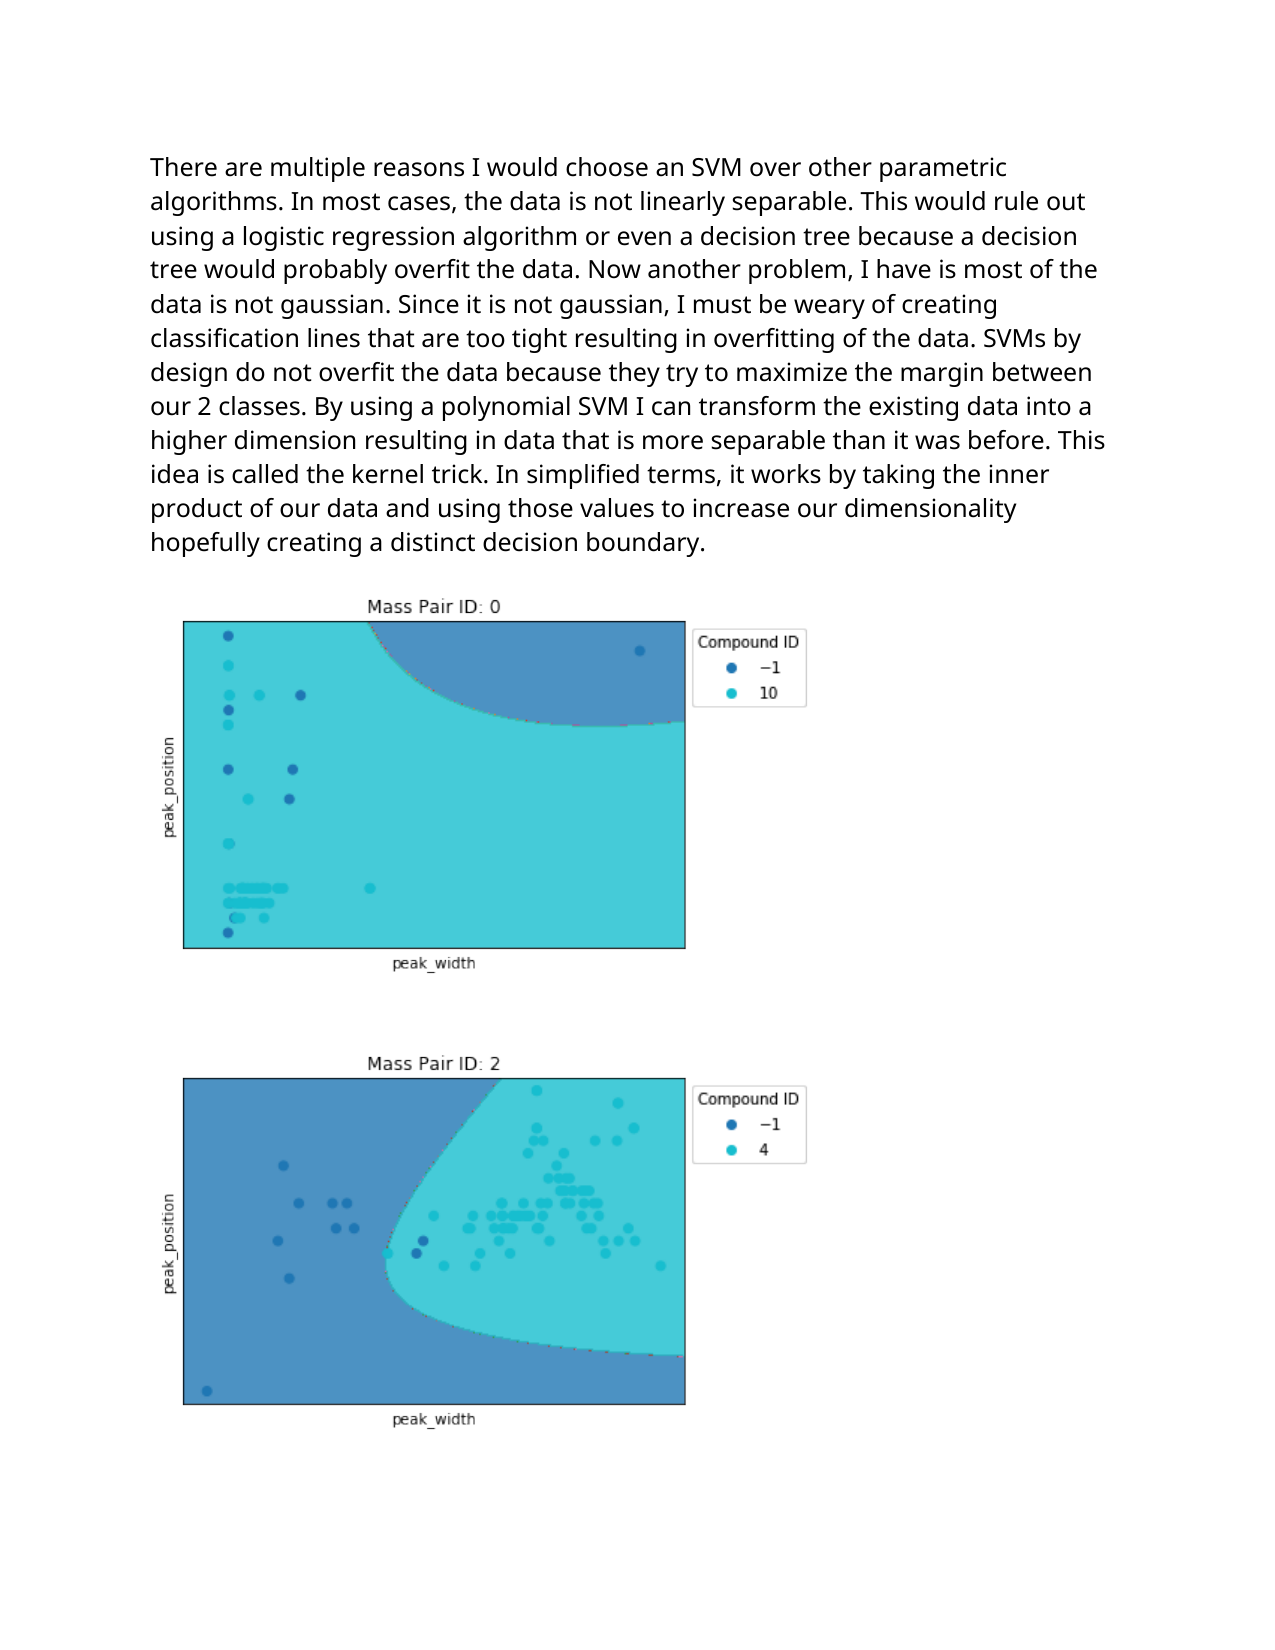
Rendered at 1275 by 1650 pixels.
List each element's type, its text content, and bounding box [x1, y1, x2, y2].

picture [150, 1045, 815, 1437]
picture [150, 589, 815, 981]
text There are multiple reasons I would choose an SVM over other parametric algorithms. In most cases, the data is not linearly separable. This would rule out using a logistic regression algorithm or even a decision tree because a decision tree would probably overfit the data. Now another problem, I have is most of the data is not gaussian. Since it is not gaussian, I must be weary of creating classification lines that are too tight resulting in overfitting of the data. SVMs by design do not overfit the data because they try to maximize the margin between our 2 classes. By using a polynomial SVM I can transform the existing data into a higher dimension resulting in data that is more separable than it was before. This idea is called the kernel trick. In simplified terms, it works by taking the inner product of our data and using those values to increase our dimensionality hopefully creating a distinct decision boundary. [150, 150, 1125, 559]
